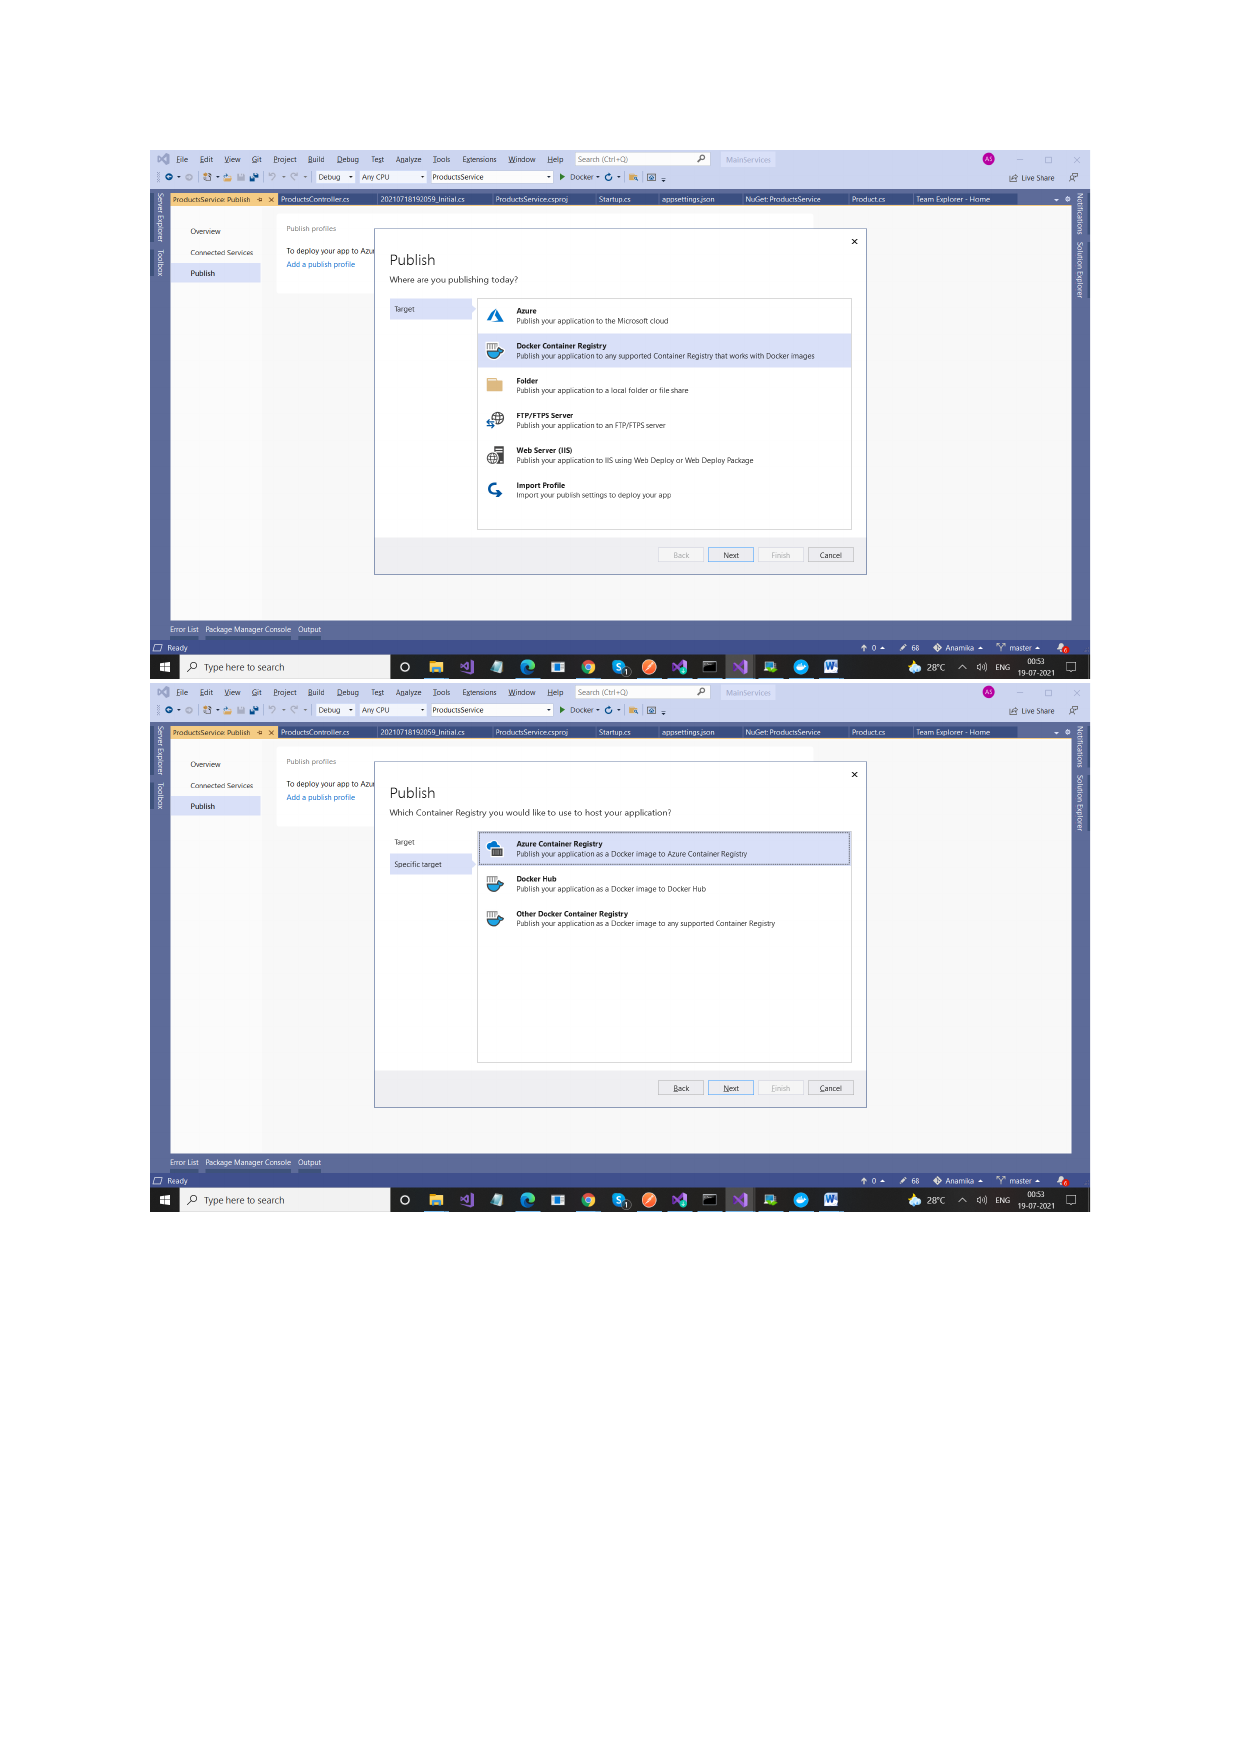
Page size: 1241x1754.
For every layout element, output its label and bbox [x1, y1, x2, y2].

picture [150, 683, 1091, 1212]
picture [150, 150, 1091, 679]
